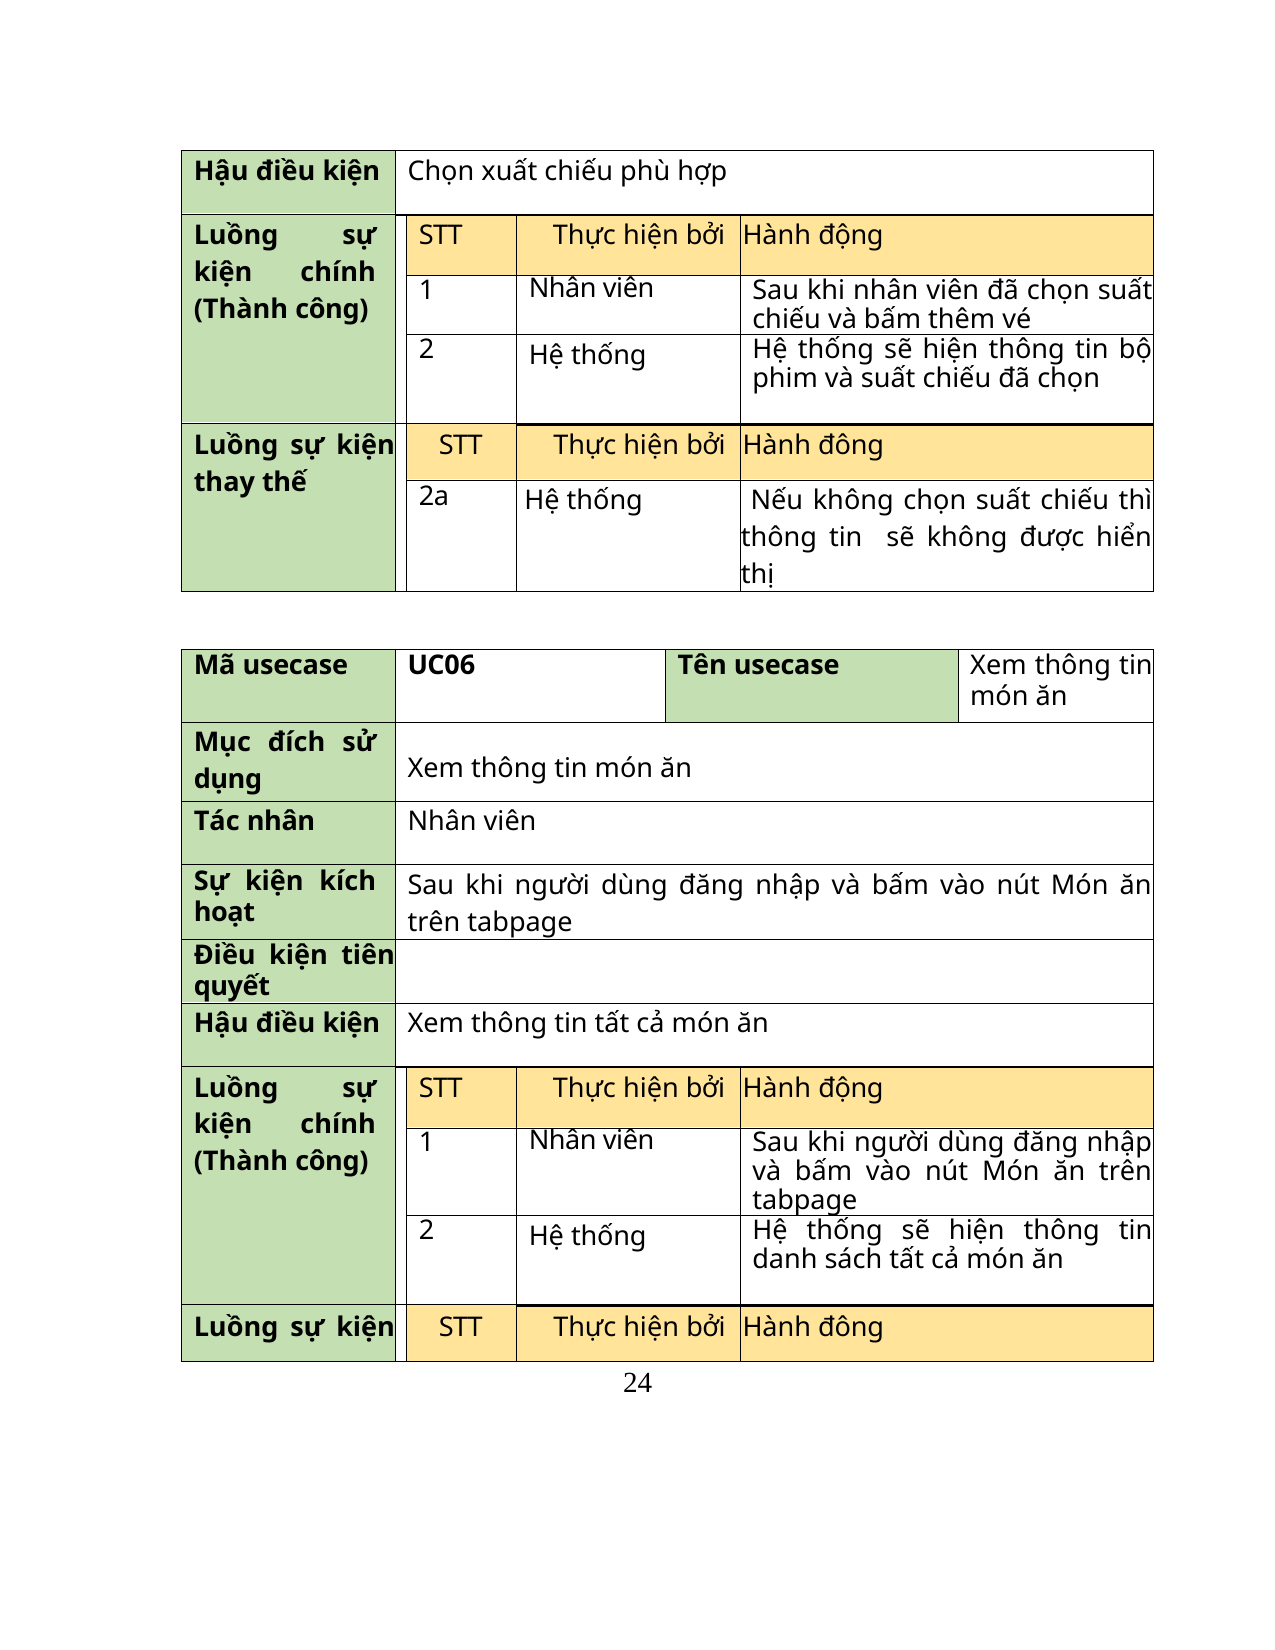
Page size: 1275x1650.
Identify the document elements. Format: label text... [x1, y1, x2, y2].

table_cell 2 [407, 1216, 516, 1304]
table_cell Thực hiện bởi [517, 1068, 740, 1127]
table_cell Hành động [741, 1068, 1153, 1127]
table_cell Tác nhân [182, 802, 395, 864]
table_cell STT [407, 1068, 516, 1127]
table_cell Nhân viên [396, 802, 1153, 864]
table_cell Xem thông tin tất cả món ăn [396, 1004, 1153, 1066]
table_cell [396, 1068, 406, 1304]
table_cell Luồng sự kiện thay thế [182, 424, 395, 591]
table_cell 2 [407, 335, 516, 422]
table_cell [396, 940, 1153, 1002]
table_cell Thực hiện bởi [517, 1307, 740, 1361]
table_cell [396, 1305, 406, 1361]
table_cell Hành động [741, 216, 1153, 275]
table_cell Hệ thống [517, 481, 740, 591]
table_cell Hệ thống [517, 1216, 740, 1304]
table_cell Thực hiện bởi [517, 216, 740, 275]
table_cell Sau khi người dùng đăng nhập và bấm vào nút Món ăn trên tabpage [396, 865, 1153, 939]
table_cell Sau khi người dùng đăng nhập và bấm vào nút Món ăn trên tabpage [741, 1129, 1153, 1215]
table_header Mã usecase [182, 650, 395, 722]
table_cell Nhân viên [517, 276, 740, 334]
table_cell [182, 1305, 395, 1361]
table_cell Sau khi nhân viên đã chọn suất chiếu và bấm thêm vé [741, 276, 1153, 334]
table_cell Xem thông tin món ăn [396, 723, 1153, 801]
table_cell STT [407, 424, 516, 479]
table_cell Nhân viên [517, 1129, 740, 1215]
table_cell Thực hiện bởi [517, 426, 740, 479]
table_cell Hậu điều kiện [182, 151, 395, 213]
table_cell Luồng sự kiện chính (Thành công) [182, 215, 395, 422]
table_cell 1 [407, 1129, 516, 1215]
table_cell Hành đông [741, 426, 1153, 479]
table_header Xem thông tin món ăn [959, 650, 1153, 722]
table_cell Mục đích sử dụng [182, 723, 395, 801]
table_cell Điều kiện tiên quyết [182, 940, 395, 1002]
table_cell Hậu điều kiện [182, 1004, 395, 1066]
table_cell Nếu không chọn suất chiếu thì thông tin sẽ không được hiển thị [741, 481, 1153, 591]
table_cell Sự kiện kích hoạt [182, 865, 395, 939]
table_cell Luồng sự kiện chính (Thành công) [182, 1067, 395, 1304]
table_cell Hệ thống sẽ hiện thông tin bộ phim và suất chiếu đã chọn [741, 335, 1153, 422]
table_cell Chọn xuất chiếu phù hợp [396, 151, 1153, 213]
table_cell STT [407, 1305, 516, 1361]
table_cell Hệ thống sẽ hiện thông tin danh sách tất cả món ăn [741, 1216, 1153, 1304]
table_cell Hệ thống [517, 335, 740, 422]
table_cell [396, 216, 406, 422]
table_cell Hành đông [741, 1307, 1153, 1361]
table_header Tên usecase [666, 650, 958, 722]
table_header UC06 [396, 650, 665, 722]
table_cell 2a [407, 481, 516, 591]
table_cell 1 [407, 276, 516, 334]
table_cell [396, 424, 406, 591]
table_cell STT [407, 216, 516, 275]
